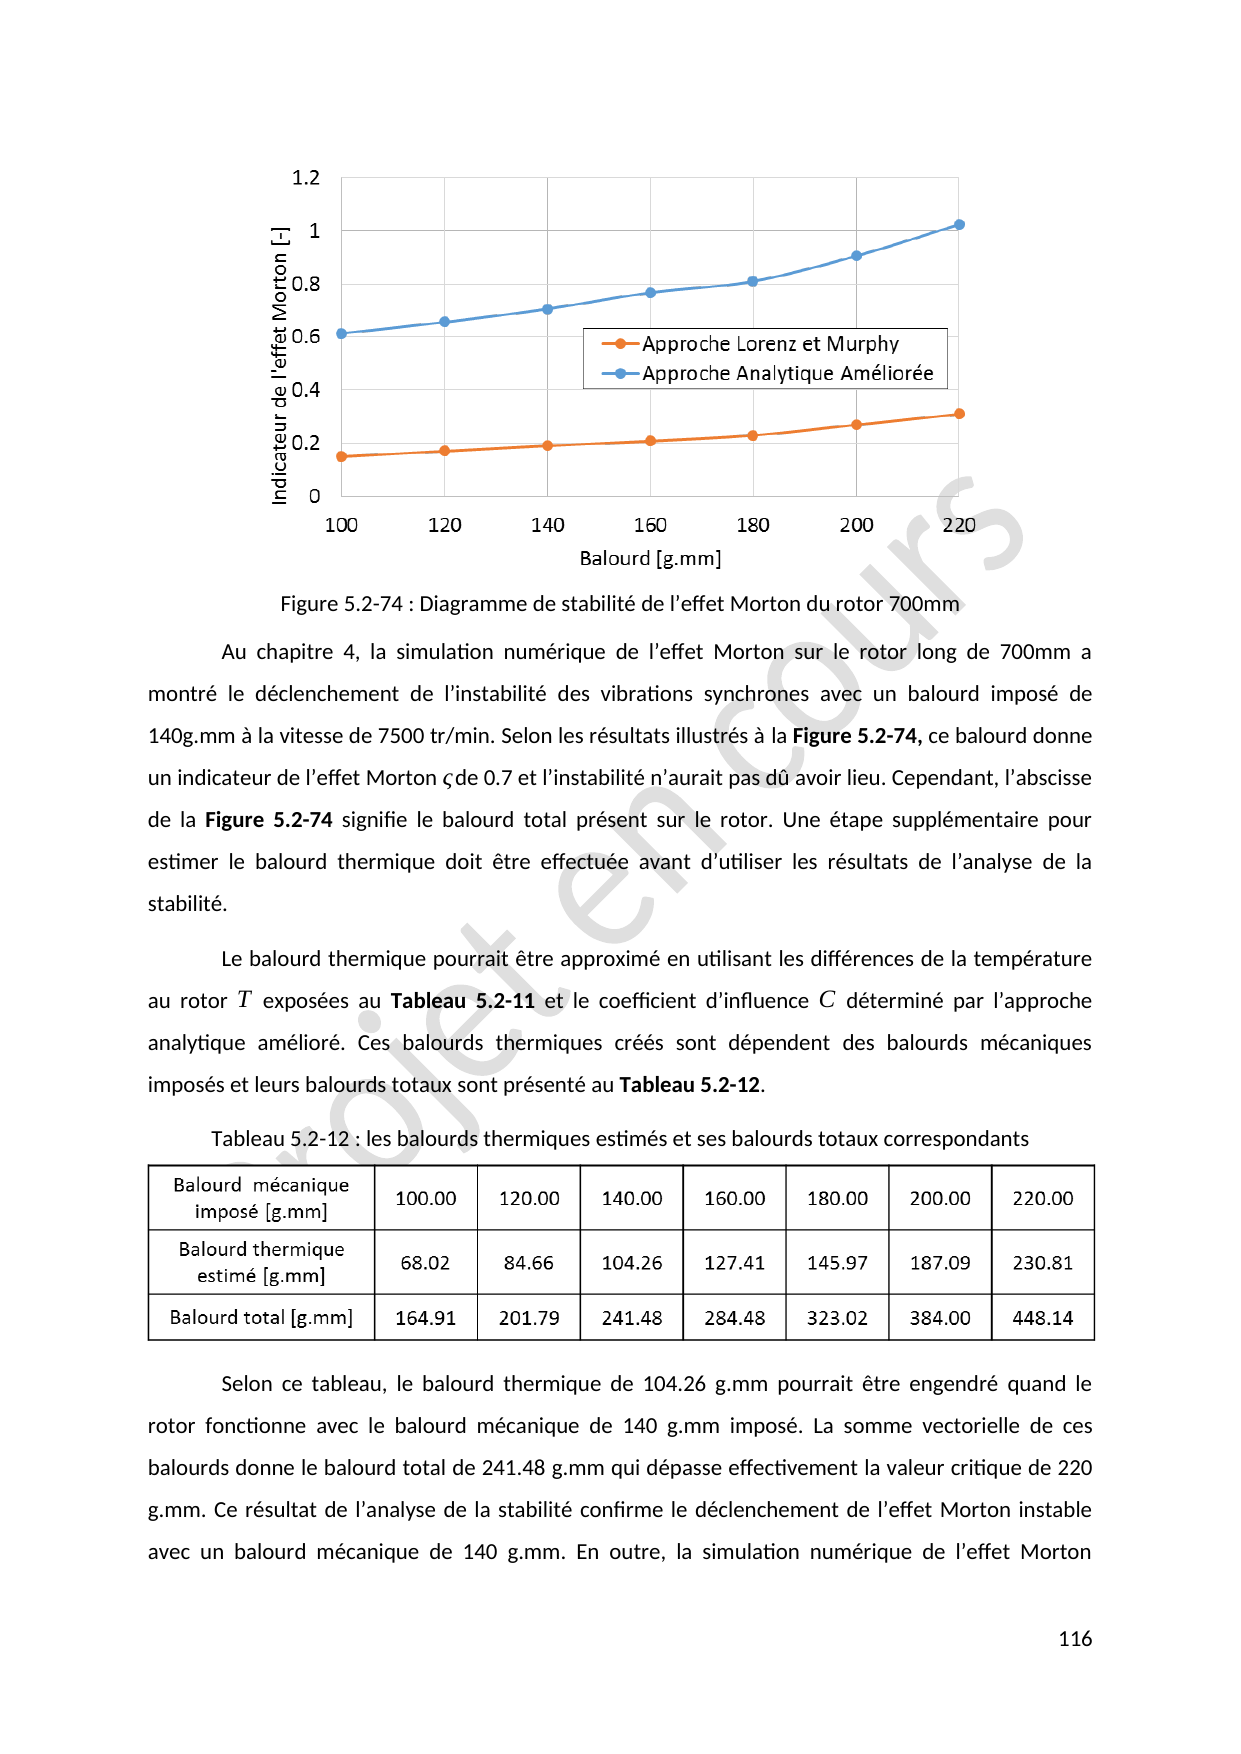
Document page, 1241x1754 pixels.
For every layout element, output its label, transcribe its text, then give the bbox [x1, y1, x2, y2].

picture [147, 1164, 1096, 1344]
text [148, 1369, 1093, 1566]
picture [247, 147, 993, 574]
